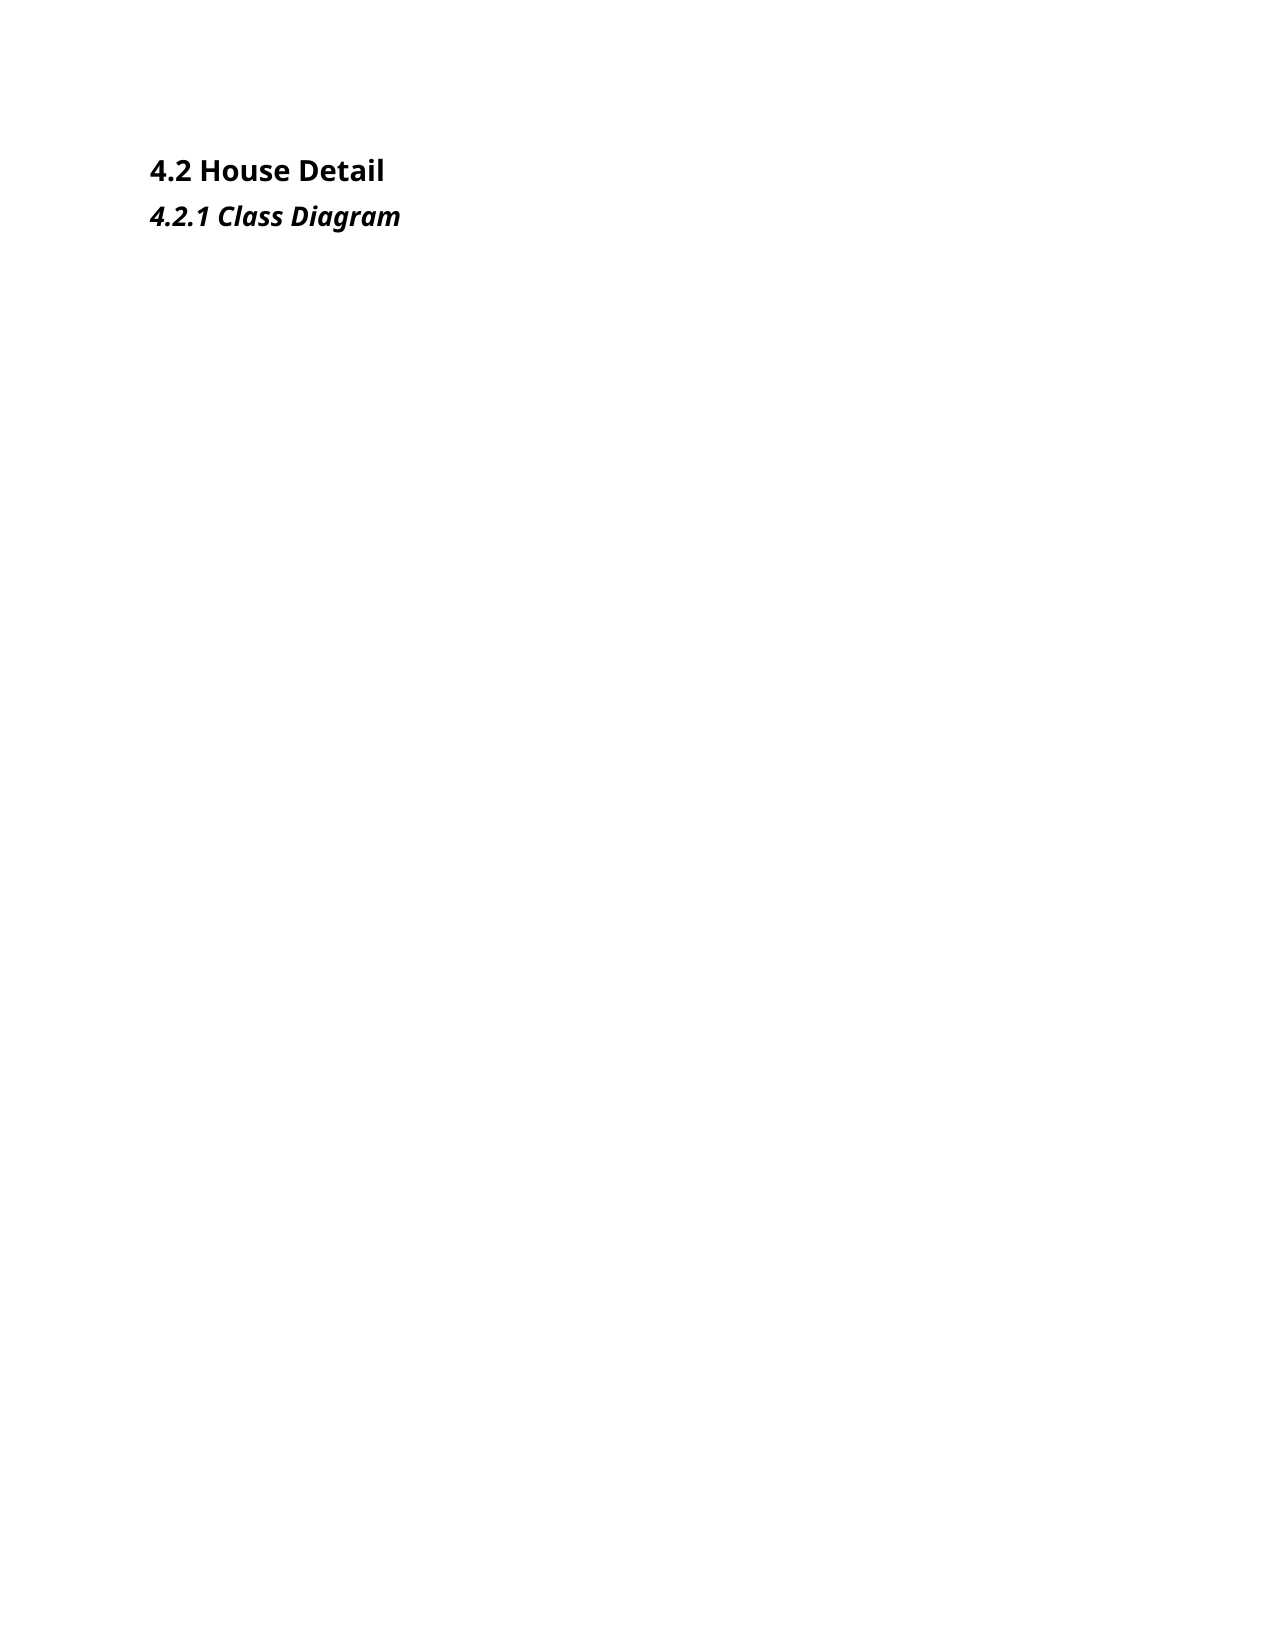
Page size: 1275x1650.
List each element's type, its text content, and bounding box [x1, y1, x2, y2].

subtitle 4.2 House Detail [150, 150, 1125, 190]
subtitle 4.2.1 Class Diagram [150, 197, 1125, 234]
